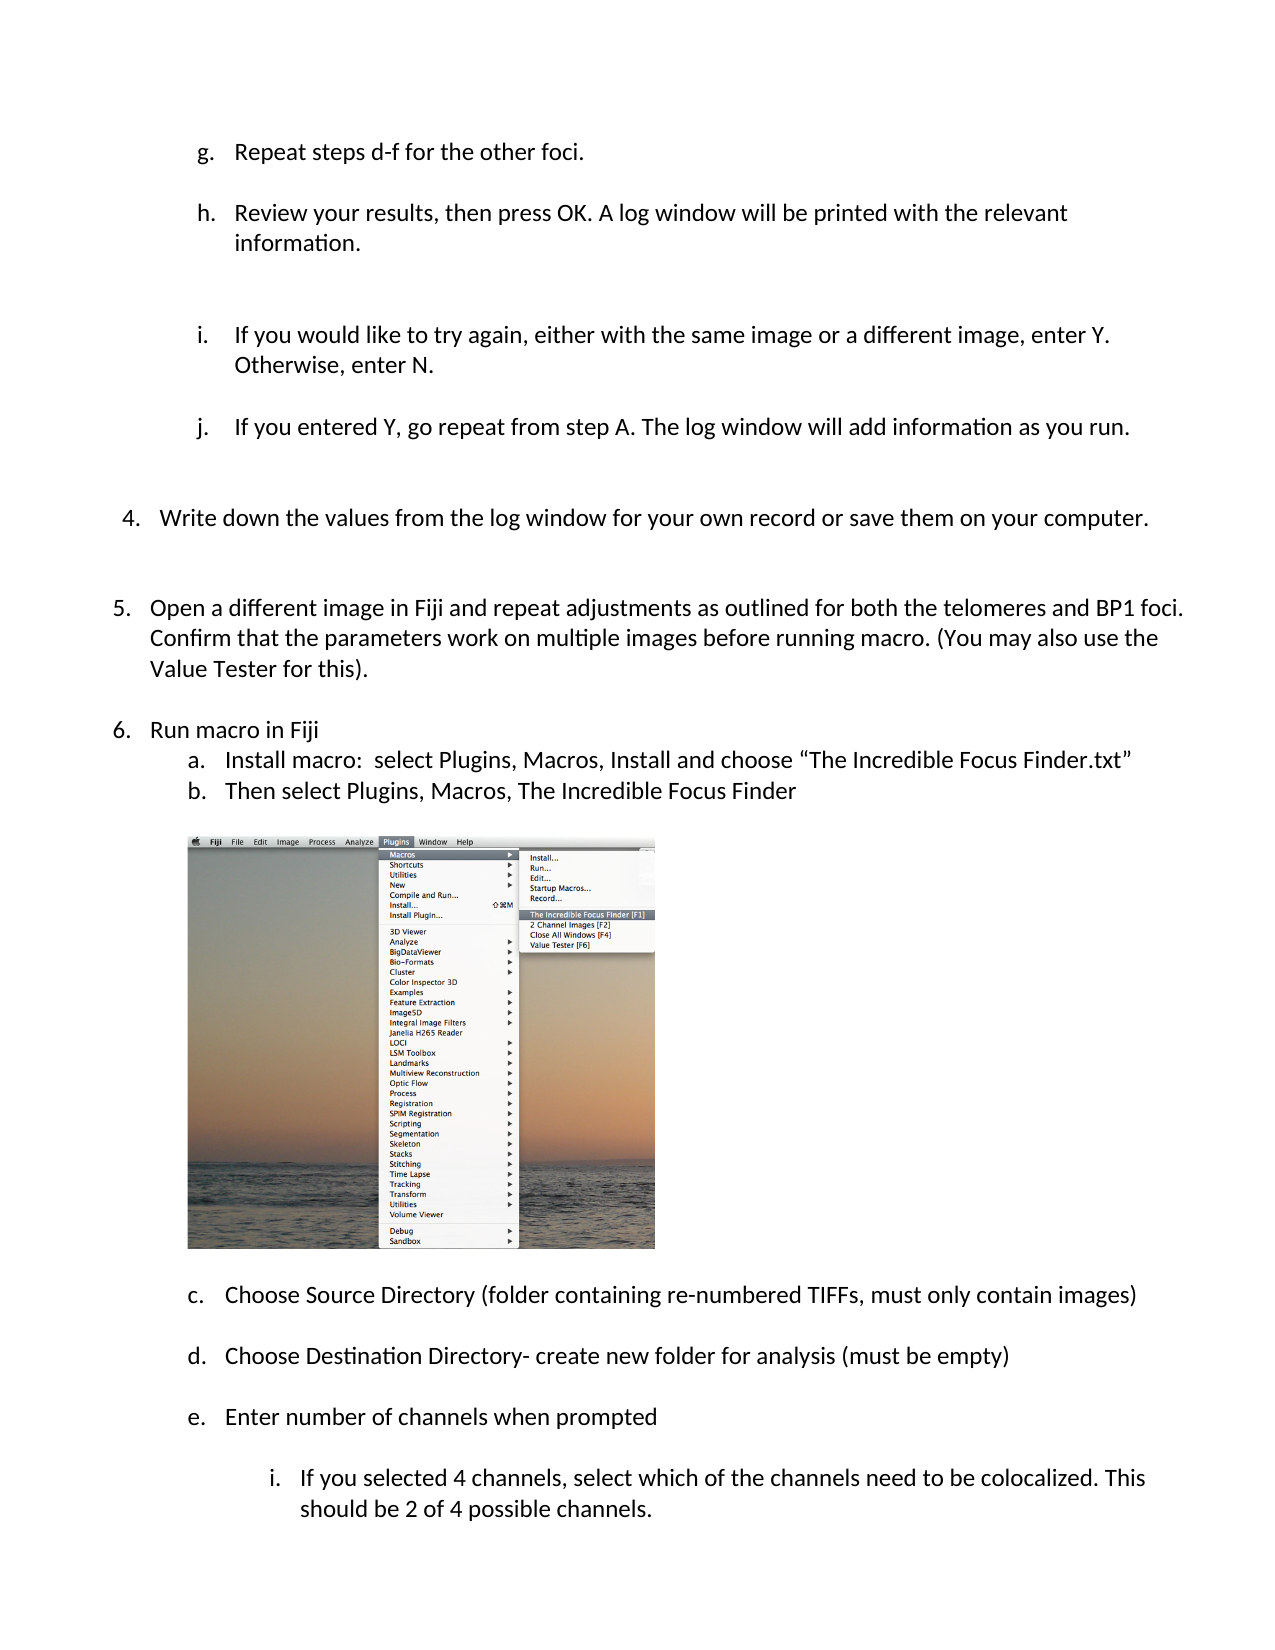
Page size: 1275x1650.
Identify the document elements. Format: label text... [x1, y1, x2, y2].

list Review your results, then press OK. A log window will be printed with the relevant information. [197, 197, 1200, 258]
list Run macro in Fiji [112, 714, 1200, 745]
list Then select Plugins, Macros, The Incredible Focus Finder [187, 775, 1200, 806]
list Repeat steps d-f for the other foci. [197, 136, 1200, 167]
list Choose Source Directory (folder containing re-numbered TIFFs, must only contain images) [187, 1279, 1200, 1310]
list Open a different image in Fiji and repeat adjustments as outlined for both the telomeres and BP1 foci. Confirm that the parameters work on multiple images before running macro. (You may also use the Value Tester for this). [112, 592, 1200, 684]
list Enter number of channels when prompted [187, 1401, 1200, 1432]
list Install macro: select Plugins, Macros, Install and choose “The Incredible Focus Finder.txt” [187, 745, 1200, 775]
list If you selected 4 channels, select which of the channels need to be colocalized. This should be 2 of 4 possible channels. [281, 1462, 1200, 1523]
list If you entered Y, go repeat from step A. The log window will add information as you run. [197, 411, 1200, 441]
list If you would like to try again, either with the same image or a different image, enter Y. Otherwise, enter N. [197, 319, 1200, 380]
list Choose Destination Directory- create new folder for analysis (must be empty) [187, 1340, 1200, 1371]
list Write down the values from the log window for your own record or save them on your computer. [122, 502, 1200, 533]
picture [187, 836, 655, 1249]
